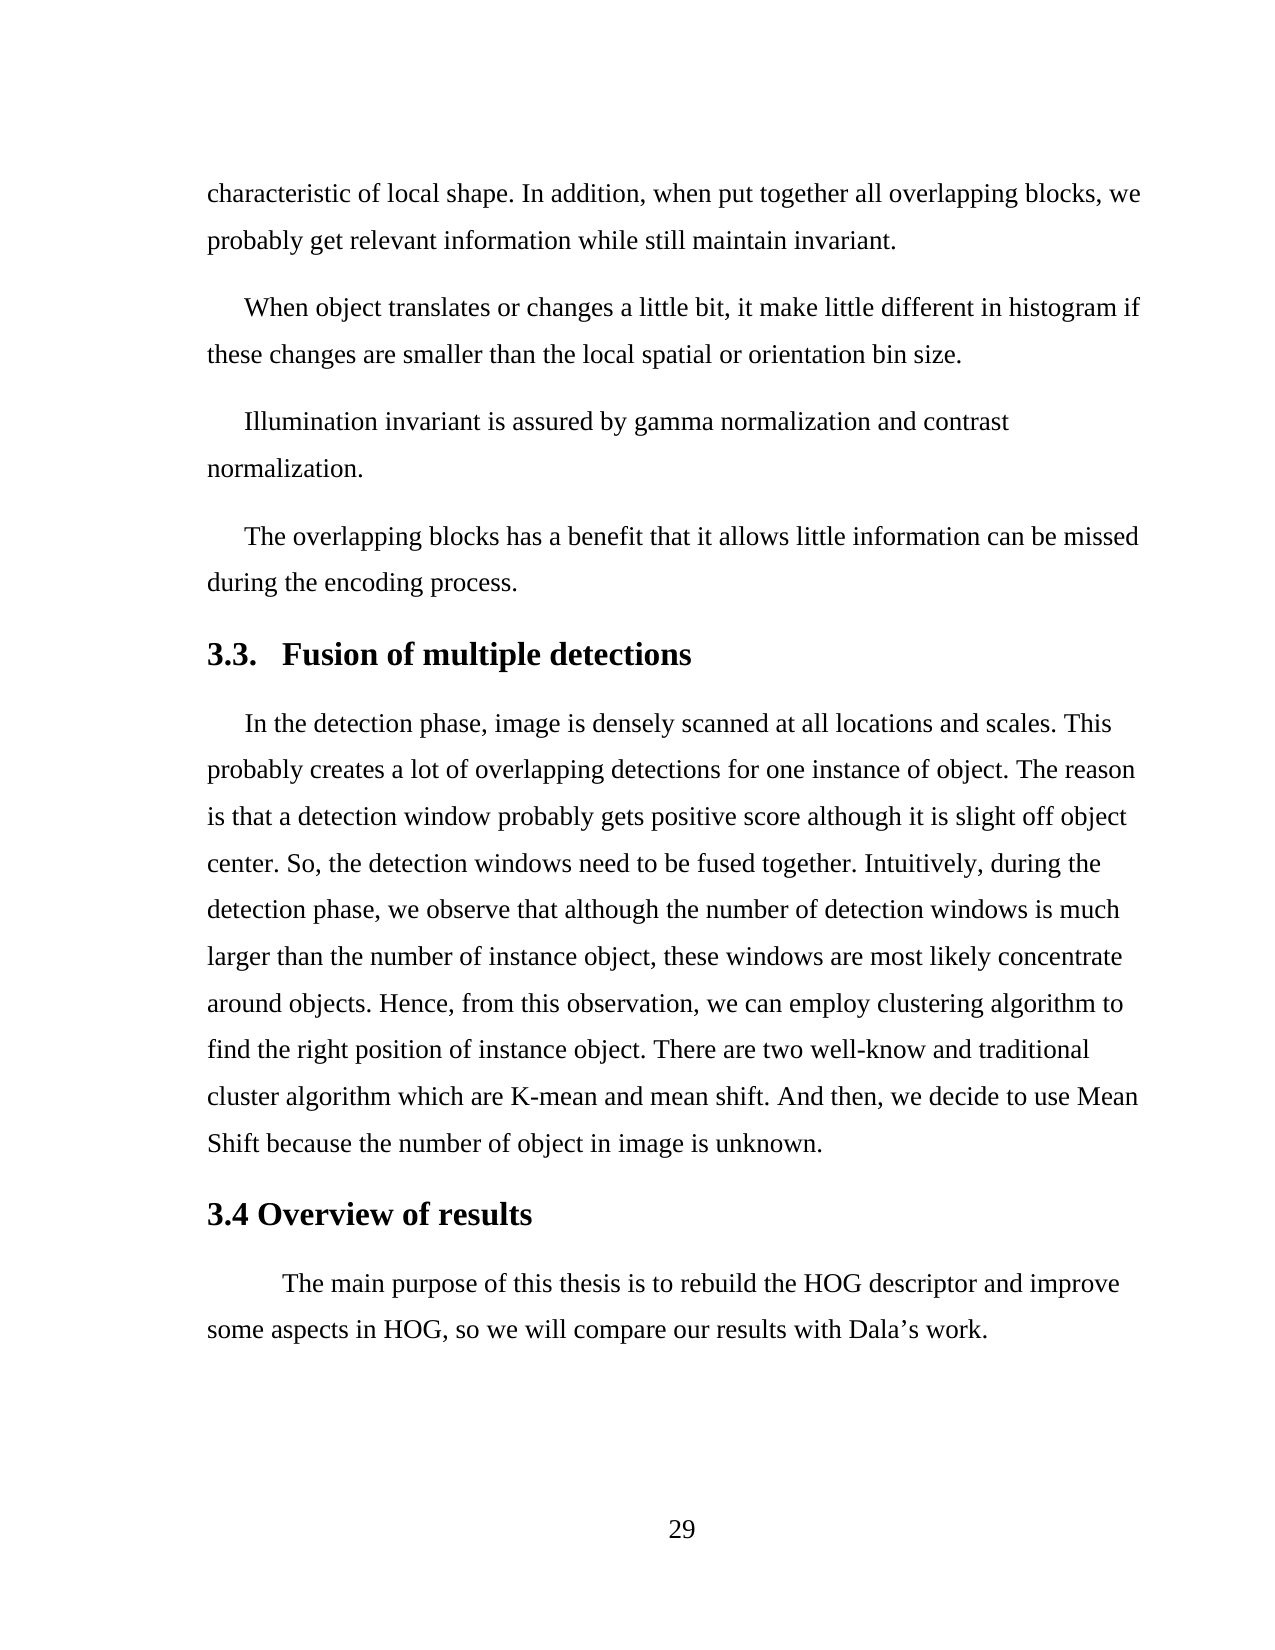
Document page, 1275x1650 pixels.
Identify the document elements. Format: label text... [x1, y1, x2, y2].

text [207, 177, 1157, 255]
text Illumination invariant is assured by gamma normalization and contrast normalization. [207, 406, 1157, 483]
text Fusion of multiple detections [207, 634, 1157, 672]
text In the detection phase, image is densely scanned at all locations and scales. This probably creates a lot of overlapping detections for one instance of object. The reason is that a detection window probably gets positive score although it is slight off object center. So, the detection windows need to be fused together. Intuitively, during the detection phase, we observe that although the number of detection windows is much larger than the number of instance object, these windows are most likely concentrate around objects. Hence, from this observation, we can employ clustering algorithm to find the right position of instance object. There are two well-know and traditional cluster algorithm which are K-mean and mean shift. And then, we decide to use Mean Shift because the number of object in image is unknown. [207, 707, 1157, 1158]
text The main purpose of this thesis is to rebuild the HOG descriptor and improve some aspects in HOG, so we will compare our results with Dala’s work. [207, 1267, 1157, 1345]
subtitle 3.4 Overview of results [207, 1194, 1157, 1232]
text When object translates or changes a little bit, it make little different in histogram if these changes are smaller than the local spatial or orientation bin size. [207, 291, 1157, 369]
text The overlapping blocks has a benefit that it allows little information can be missed during the encoding process. [207, 520, 1157, 597]
